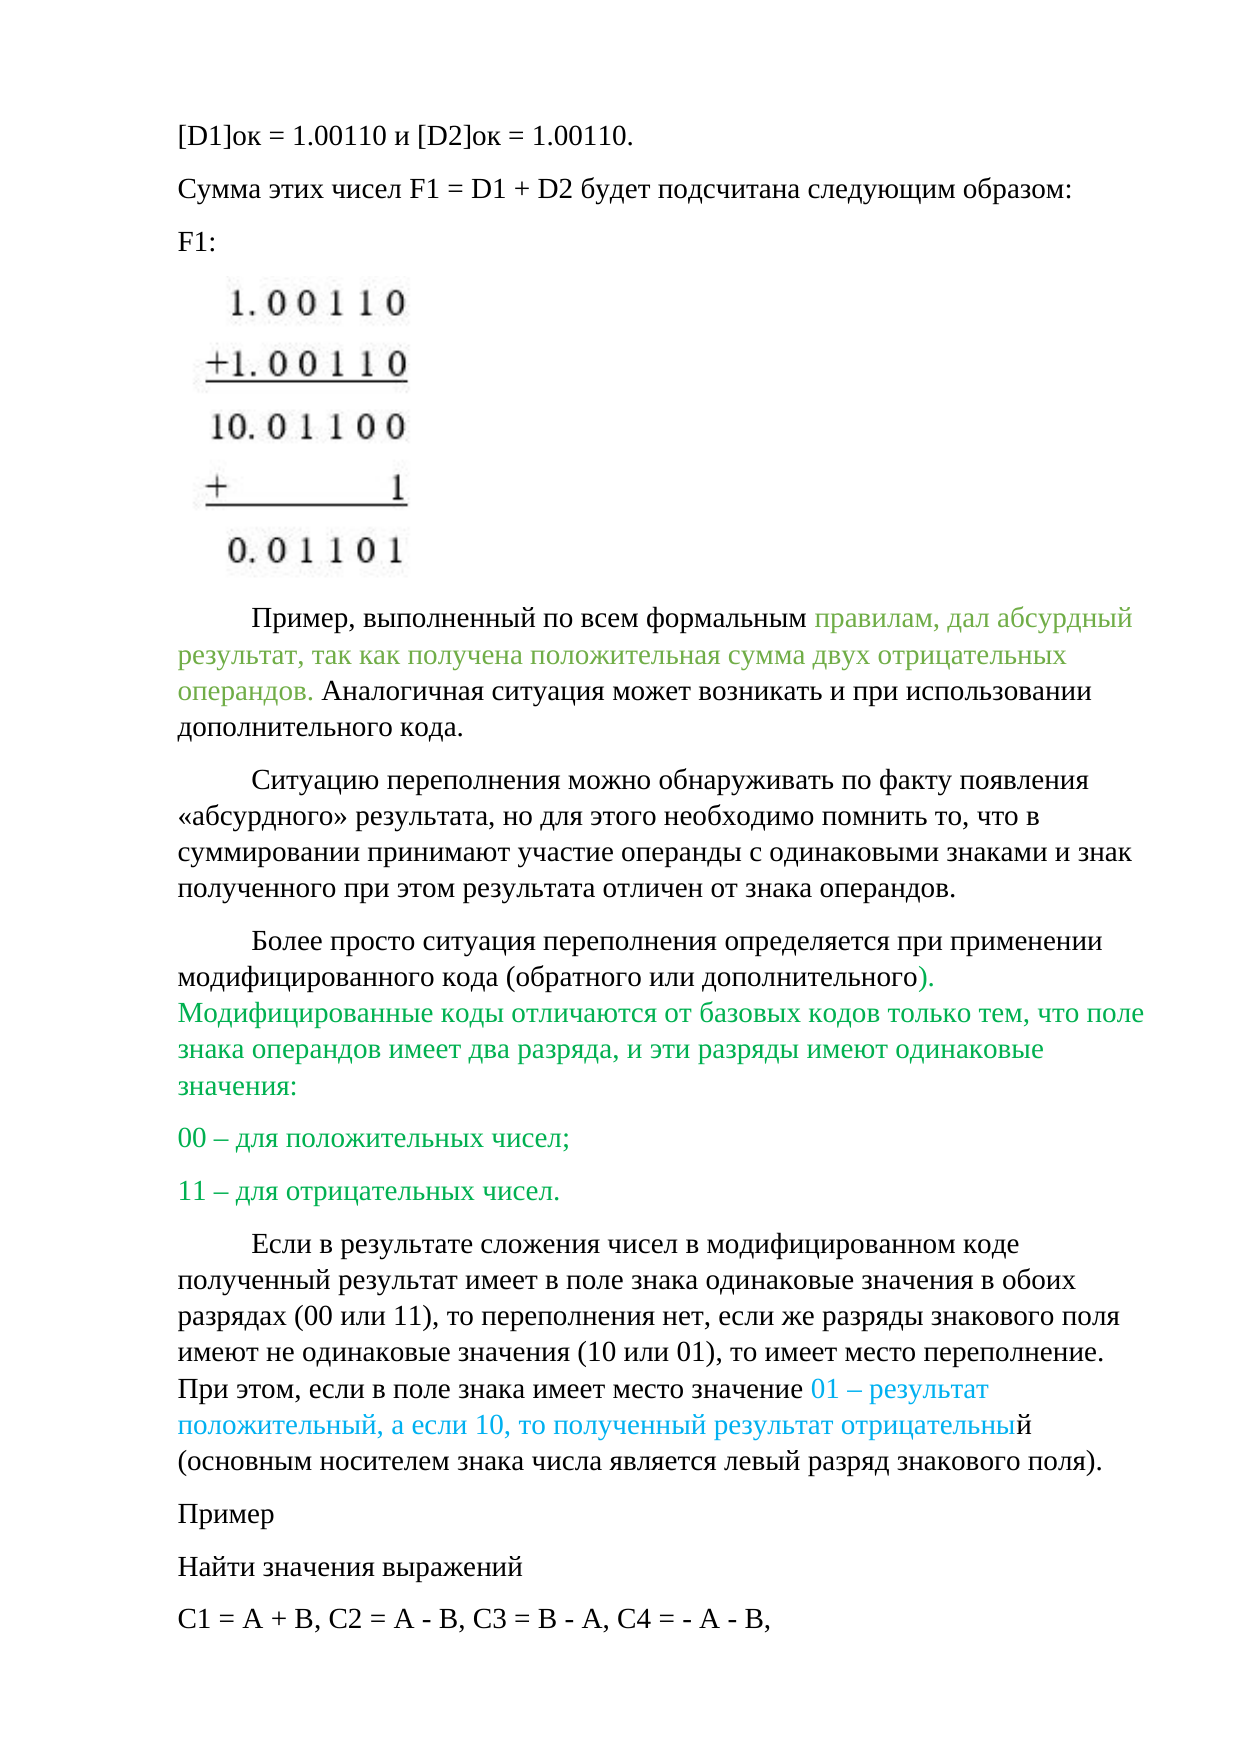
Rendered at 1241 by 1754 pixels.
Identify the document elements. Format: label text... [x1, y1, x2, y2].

text 11 – для отрицательных чисел. [177, 1173, 1152, 1207]
text 00 – для положительных чисел; [177, 1121, 1152, 1154]
text Если в результате сложения чисел в модифицированном коде полученный результат имеет в поле знака одинаковые значения в обоих разрядах (00 или 11), то переполнения нет, если же разряды знакового поля имеют не одинаковые значения (10 или 01), то имеет место переполнение. При этом, если в поле знака имеет место значение 01 – результат положительный, а если 10, то полученный результат отрицательный (основным носителем знака числа является левый разряд знакового поля). [177, 1226, 1152, 1477]
picture [477, 1416, 481, 1432]
text Более просто ситуация переполнения определяется при применении модифицированного кода (обратного или дополнительного). Модифицированные коды отличаются от базовых кодов только тем, что поле знака операндов имеет два разряда, и эти разряды имеют одинаковые значения: [177, 923, 1152, 1101]
text Ситуацию переполнения можно обнаруживать по факту появления «абсурдного» результата, но для этого необходимо помнить то, что в суммировании принимают участие операнды с одинаковыми знаками и знак полученного при этом результата отличен от знака операндов. [177, 762, 1152, 904]
text Пример [177, 1496, 1152, 1529]
text [D1]ок = 1.00110 и [D2]ок = 1.00110. [177, 118, 1152, 152]
text Найти значения выражений [177, 1549, 1152, 1582]
text Пример, выполненный по всем формальным правилам, дал абсурдный результат, так как получена положительная сумма двух отрицательных операндов. Аналогичная ситуация может возникать и при использовании дополнительного кода. [177, 601, 1152, 743]
picture [177, 276, 454, 582]
text С1 = А + В, С2 = А - В, С3 = В - А, С4 = - А - В, [177, 1601, 1152, 1635]
text F1: [177, 224, 1152, 257]
text Сумма этих чисел F1 = D1 + D2 будет подсчитана следующим образом: [177, 171, 1152, 204]
